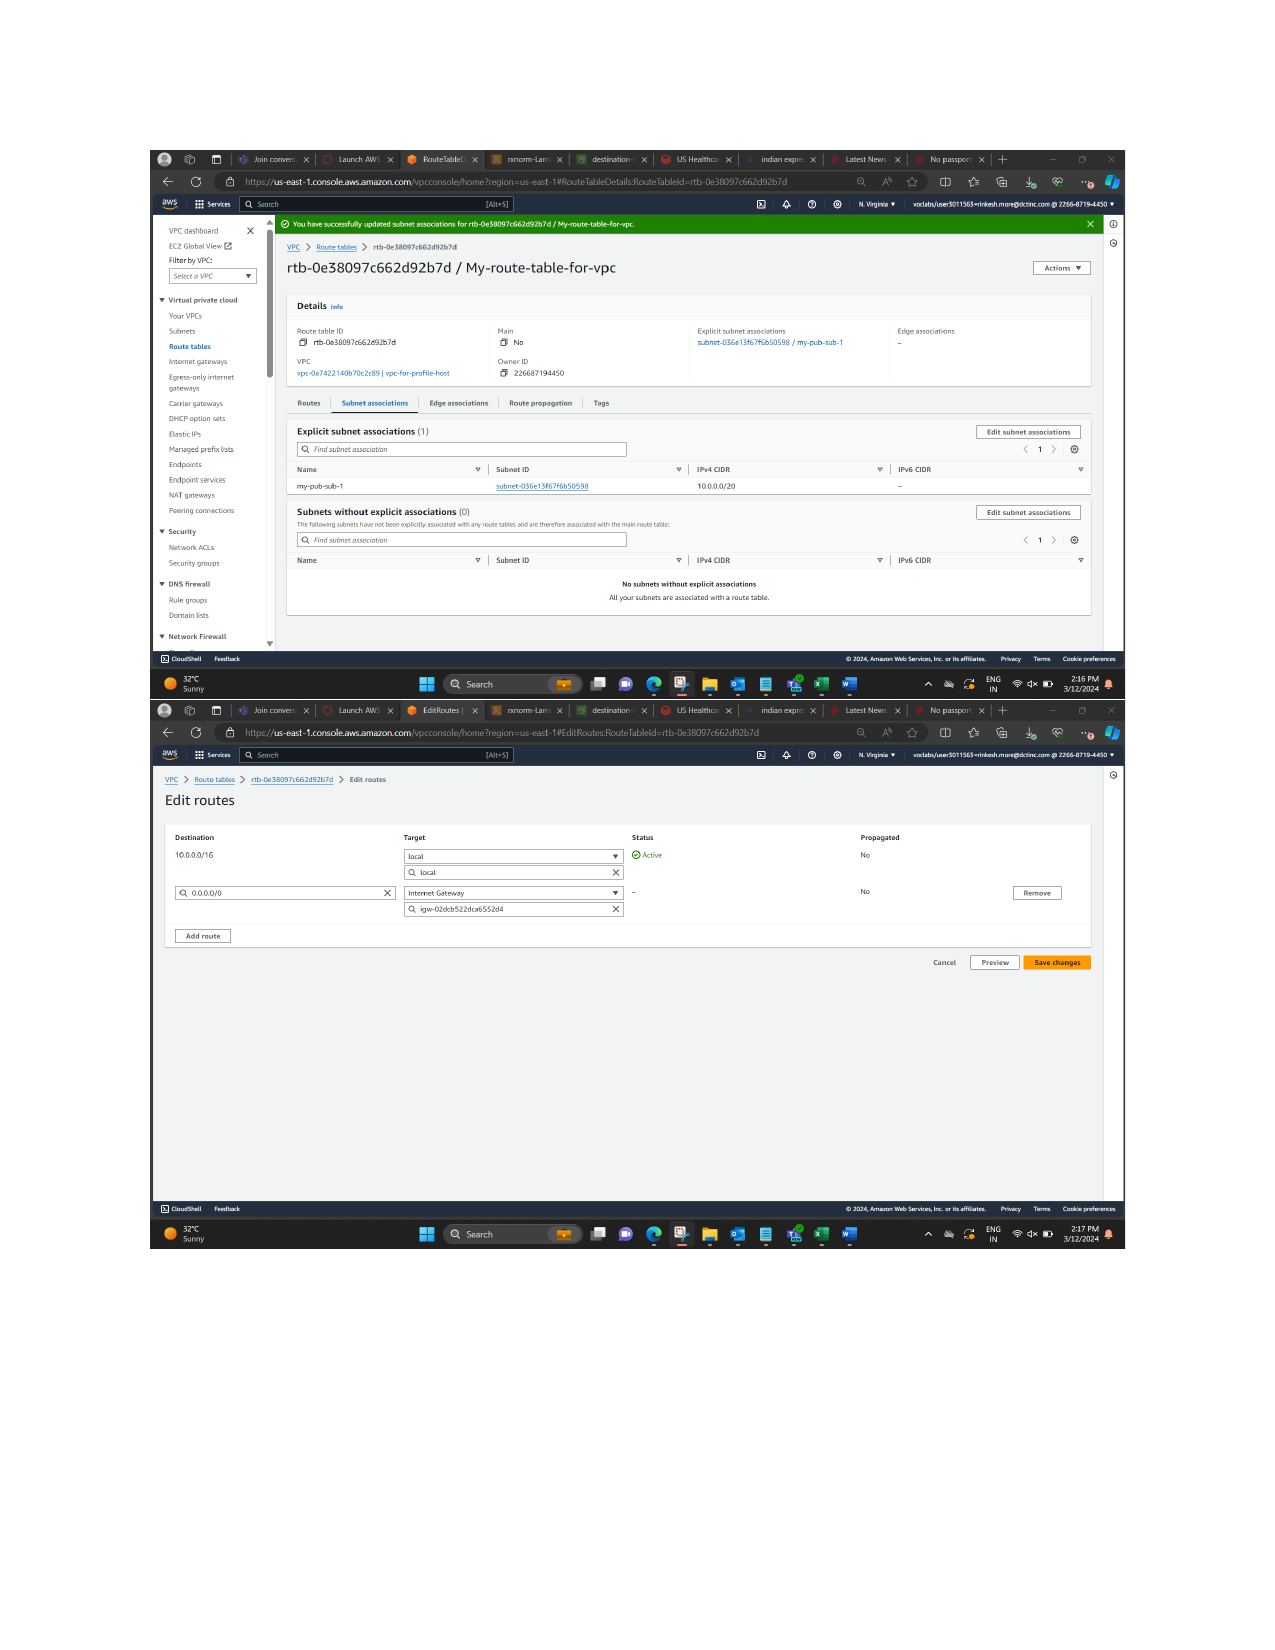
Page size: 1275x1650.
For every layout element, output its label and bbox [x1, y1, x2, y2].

picture [150, 700, 1125, 1249]
picture [150, 150, 1125, 699]
